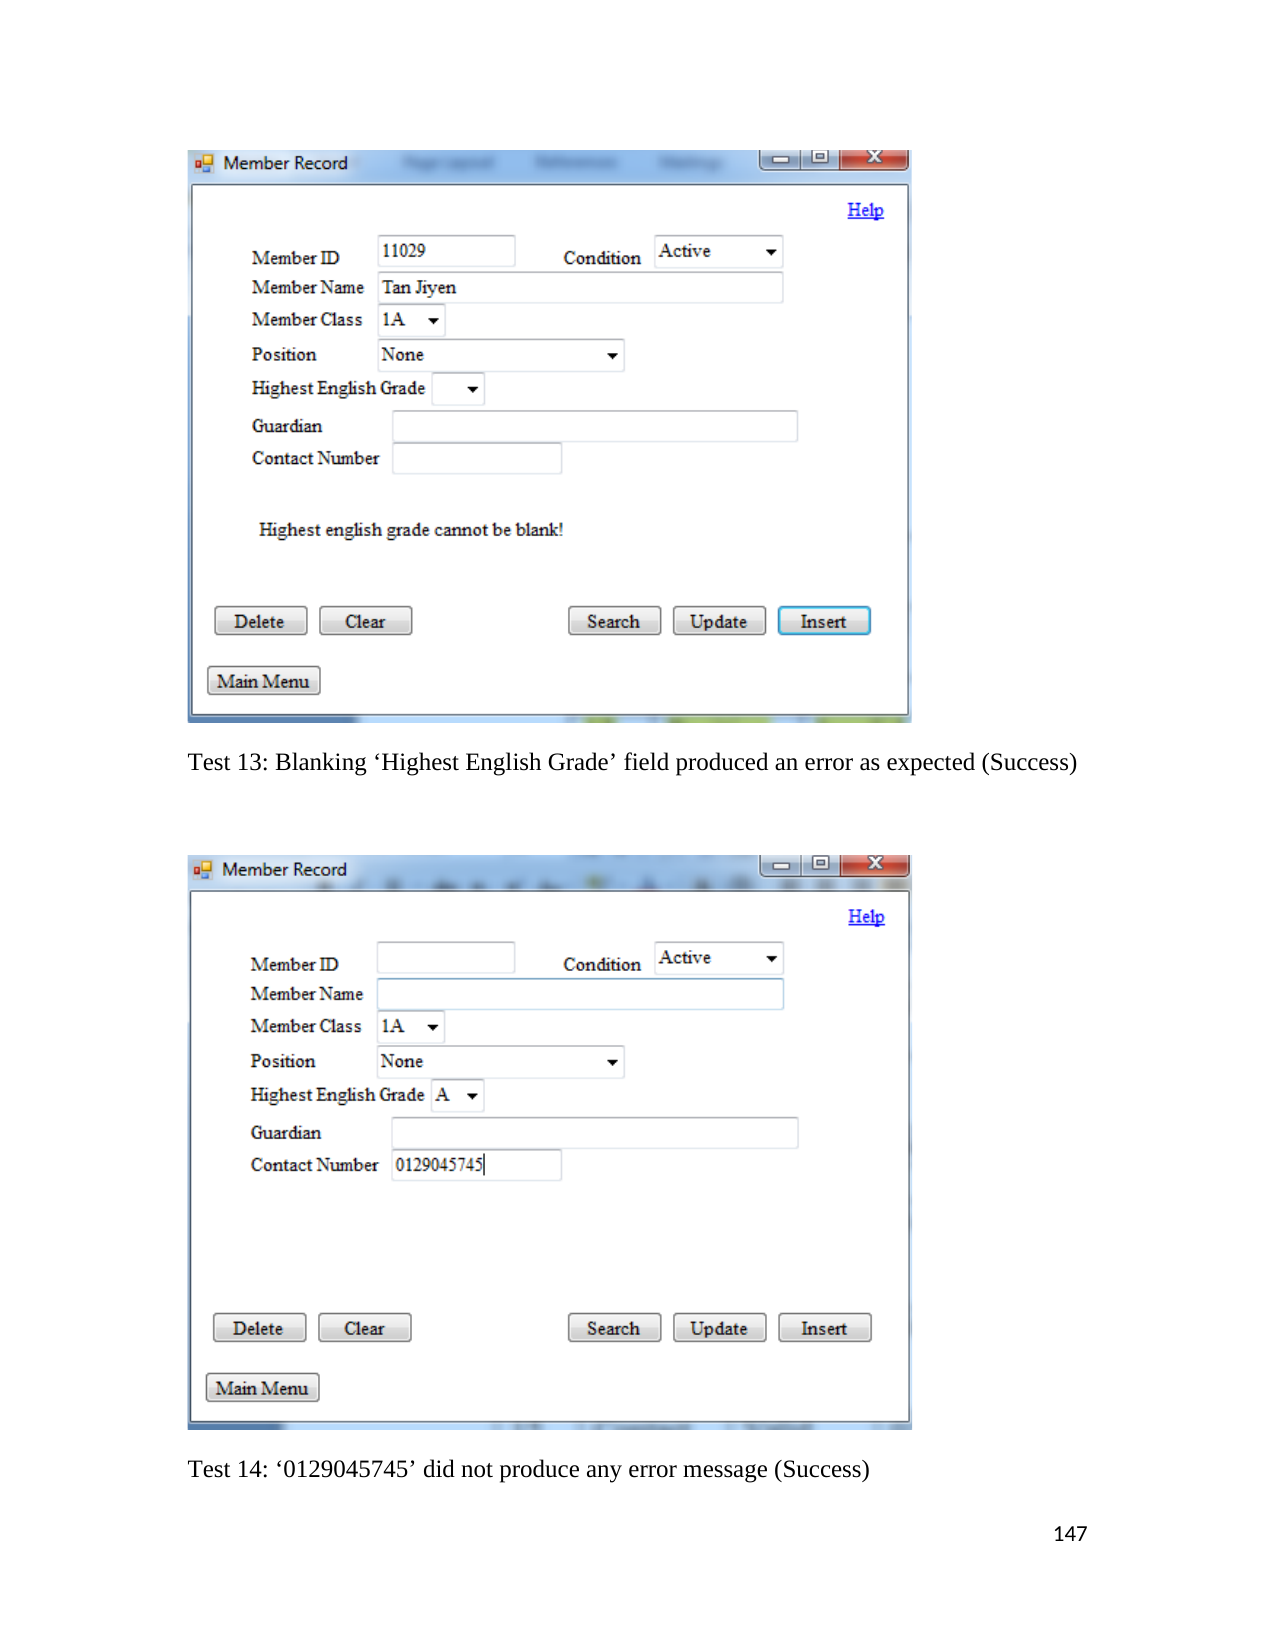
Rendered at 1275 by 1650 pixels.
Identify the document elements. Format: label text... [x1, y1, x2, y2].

text Test 14: ‘0129045745’ did not produce any error message (Success) [187, 1454, 1087, 1483]
text Test 13: Blanking ‘Highest English Grade’ field produced an error as expected (Success) [187, 747, 1087, 776]
picture [187, 855, 913, 1430]
picture [187, 150, 912, 723]
